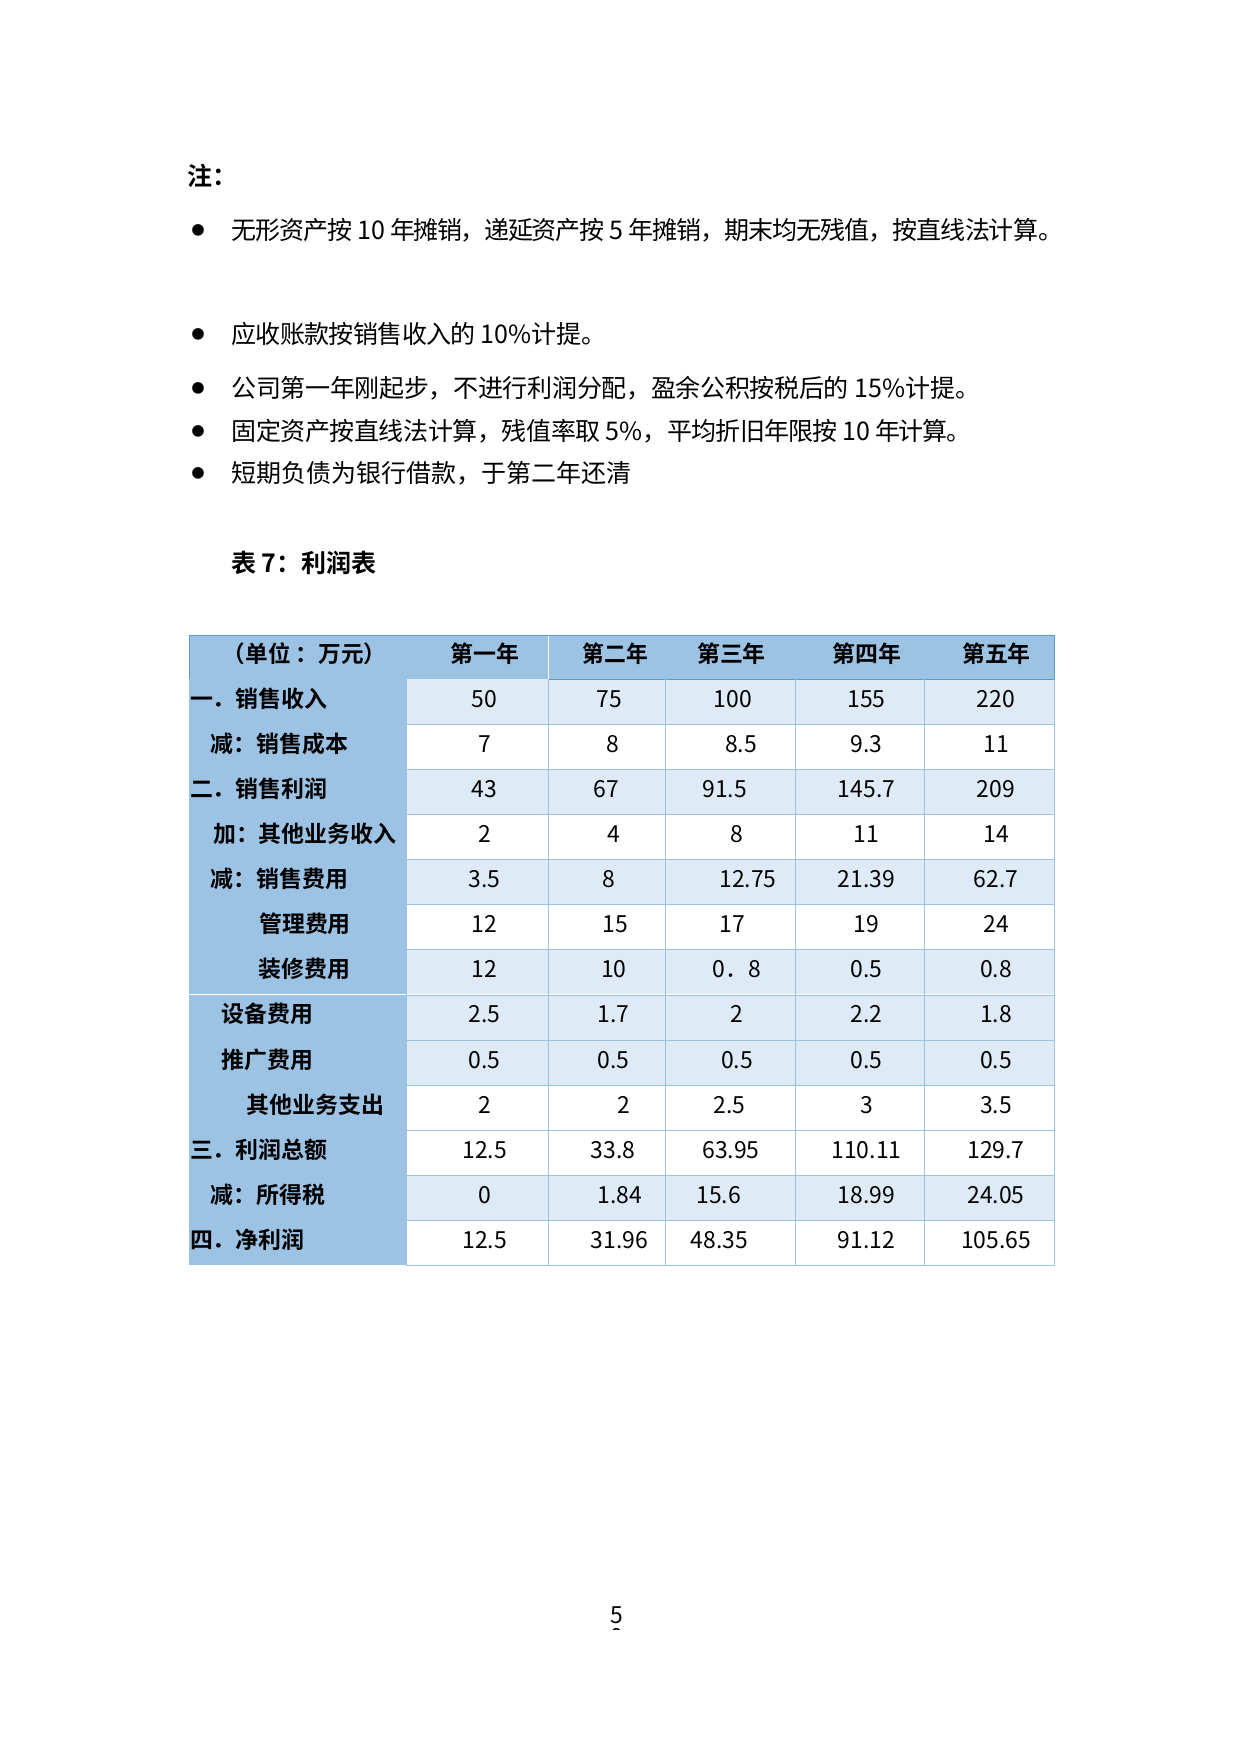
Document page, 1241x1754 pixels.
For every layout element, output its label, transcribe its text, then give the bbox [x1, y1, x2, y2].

table_header 第二年 [549, 636, 666, 679]
table_cell 50 [407, 679, 548, 724]
table_cell 3.5 [407, 860, 548, 904]
table_cell 91.5 [666, 770, 795, 814]
table_cell 12.5 [407, 1221, 548, 1265]
table_cell 7 [407, 725, 548, 769]
table_cell 8 [666, 815, 795, 859]
table_cell 0.5 [407, 1041, 548, 1085]
table_cell 67 [549, 770, 665, 814]
table_cell 31.96 [549, 1221, 665, 1265]
table_cell 0.5 [549, 1041, 665, 1085]
table_cell 0.5 [796, 950, 924, 994]
table_cell 8.5 [666, 725, 795, 769]
table_cell 减：销售成本 [189, 724, 406, 769]
table_cell 12.75 [666, 860, 795, 904]
table_cell 18.99 [796, 1176, 924, 1220]
table_cell 8 [549, 725, 665, 769]
table_cell 二．销售利润 [189, 769, 406, 814]
table_cell 2.5 [666, 1086, 795, 1130]
table_cell 2 [407, 1086, 548, 1130]
table_cell 24 [925, 905, 1054, 949]
table_cell 2.5 [407, 996, 548, 1040]
table_cell 4 [549, 815, 665, 859]
table_cell 19 [796, 905, 924, 949]
table_cell 12.5 [407, 1131, 548, 1175]
table_cell 24.05 [925, 1176, 1054, 1220]
table_cell 0.5 [925, 1041, 1054, 1085]
table_cell 209 [925, 770, 1054, 814]
list 固定资产按直线法计算，残值率取5%，平均折旧年限按10年计算。 [187, 411, 1238, 447]
table_cell 0.5 [666, 1041, 795, 1085]
table_cell 91.12 [796, 1221, 924, 1265]
table_cell 15.6 [666, 1176, 795, 1220]
table_cell 62.7 [925, 860, 1054, 904]
table_cell 2 [549, 1086, 665, 1130]
table_cell 15 [549, 905, 665, 949]
list 无形资产按10年摊销，递延资产按5年摊销，期末均无残值，按直线法计算。 [187, 210, 1044, 298]
table_cell 2 [407, 815, 548, 859]
table_cell 3.5 [925, 1086, 1054, 1130]
table_cell 155 [796, 680, 924, 724]
table_cell 其他业务支出 [189, 1085, 406, 1130]
table_cell 129.7 [925, 1131, 1054, 1175]
table_cell 推广费用 [189, 1040, 406, 1085]
table_cell 11 [796, 815, 924, 859]
table_header 第一年 [407, 636, 548, 679]
table_cell 0.8 [925, 950, 1054, 994]
table_cell 一．销售收入 [189, 679, 406, 724]
table_cell 设备费用 [189, 995, 406, 1040]
table_header 第五年 [925, 636, 1054, 679]
table_cell 48.35 [666, 1221, 795, 1265]
table_cell 33.8 [549, 1131, 665, 1175]
table_cell 17 [666, 905, 795, 949]
table_cell 8 [549, 860, 665, 904]
table_cell 0 [407, 1176, 548, 1220]
table_cell 21.39 [796, 860, 924, 904]
table_cell 三．利润总额 [189, 1130, 406, 1175]
table_cell 14 [925, 815, 1054, 859]
table_cell 装修费用 [189, 949, 406, 994]
table_cell 1.7 [549, 996, 665, 1040]
table_cell 220 [925, 680, 1054, 724]
table_cell 0．8 [666, 950, 795, 994]
table_cell 43 [407, 770, 548, 814]
table_cell 2 [666, 996, 795, 1040]
list 短期负债为银行借款，于第二年还清 [187, 454, 1238, 490]
table_cell 105.65 [925, 1221, 1054, 1265]
table_cell 2.2 [796, 996, 924, 1040]
table_cell 3 [796, 1086, 924, 1130]
table_cell 110.11 [796, 1131, 924, 1175]
table_cell 12 [407, 905, 548, 949]
table_cell 加：其他业务收入 [189, 814, 406, 859]
table_cell 9.3 [796, 725, 924, 769]
table_cell 12 [407, 950, 548, 994]
table_cell 四．净利润 [189, 1220, 406, 1265]
list 公司第一年刚起步，不进行利润分配，盈余公积按税后的 15%计提。 [187, 368, 1238, 404]
text 注： [187, 157, 1238, 193]
table_header 第三年 [666, 636, 795, 679]
table_cell 63.95 [666, 1131, 795, 1175]
table_header 第四年 [795, 636, 925, 679]
table_cell 10 [549, 950, 665, 994]
table_cell 11 [925, 725, 1054, 769]
table_cell 减：销售费用 [189, 859, 406, 904]
table_cell 75 [549, 680, 665, 724]
table_cell 1.8 [925, 996, 1054, 1040]
table_cell 0.5 [796, 1041, 924, 1085]
table_cell 减：所得税 [189, 1175, 406, 1220]
subtitle 表7：利润表 [231, 543, 1238, 579]
table_cell 100 [666, 680, 795, 724]
table_cell 1.84 [549, 1176, 665, 1220]
list 应收账款按销售收入的10%计提。 [187, 315, 1238, 351]
table_cell 管理费用 [189, 904, 406, 949]
table_cell 145.7 [796, 770, 924, 814]
table_header （单位 ：万元） [190, 636, 407, 679]
